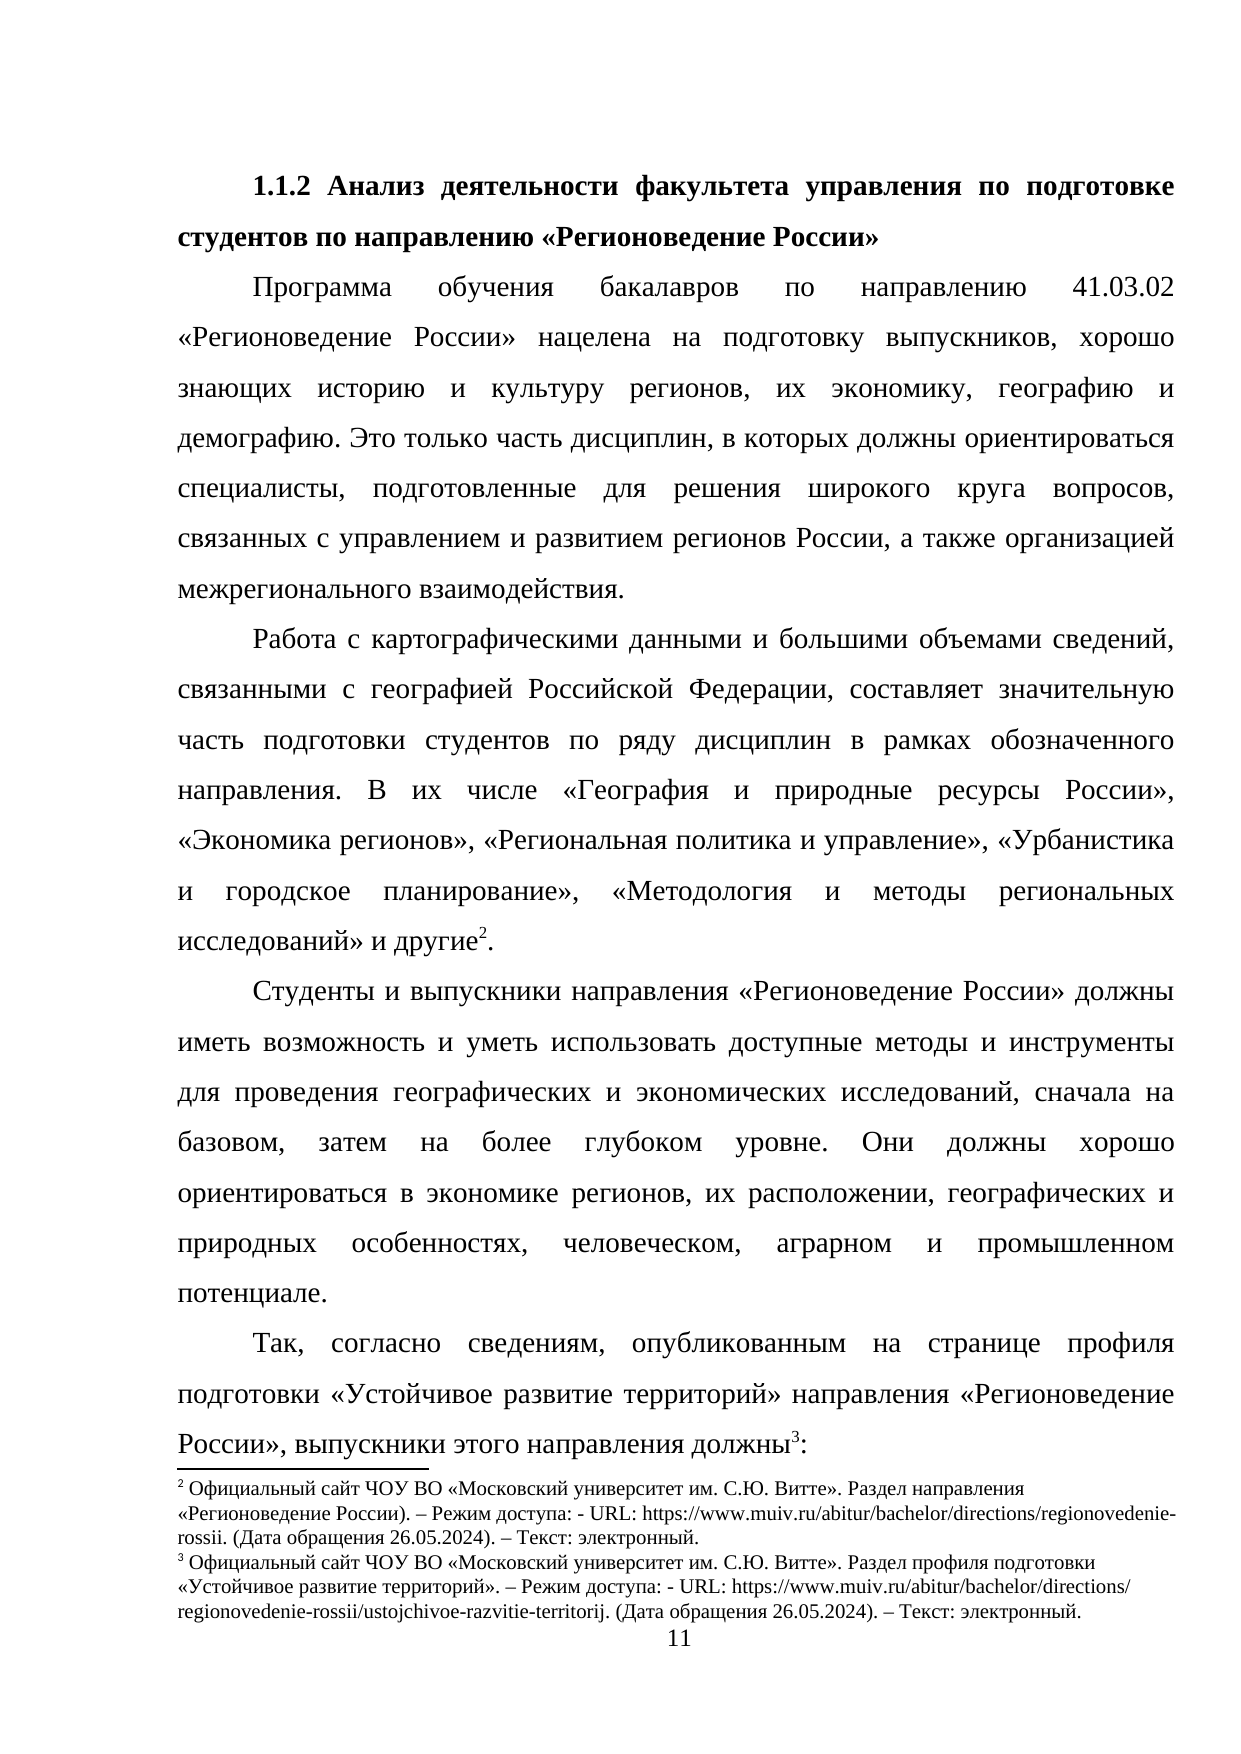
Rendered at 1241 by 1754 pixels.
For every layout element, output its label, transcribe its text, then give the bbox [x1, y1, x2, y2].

text Студенты и выпускники направления «Регионоведение России» должны иметь возможность и уметь использовать доступные методы и инструменты для проведения географических и экономических исследований, сначала на базовом, затем на более глубоком уровне. Они должны хорошо ориентироваться в экономике регионов, их расположении, географических и природных особенностях, человеческом, аграрном и промышленном потенциале. [177, 973, 1175, 1309]
subtitle 1.1.2 Анализ деятельности факультета управления по подготовке студентов по направлению «Регионоведение России» [177, 168, 1175, 252]
text Работа с картографическими данными и большими объемами сведений, связанными с географией Российской Федерации, составляет значительную часть подготовки студентов по ряду дисциплин в рамках обозначенного направления. В их числе «География и природные ресурсы России», «Экономика регионов», «Региональная политика и управление», «Урбанистика и городское планирование», «Методология и методы региональных исследований» и другие. [177, 621, 1175, 957]
text Программа обучения бакалавров по направлению 41.03.02 «Регионоведение России» нацелена на подготовку выпускников, хорошо знающих историю и культуру регионов, их экономику, географию и демографию. Это только часть дисциплин, в которых должны ориентироваться специалисты, подготовленные для решения широкого круга вопросов, связанных с управлением и развитием регионов России, а также организацией межрегионального взаимодействия. [177, 269, 1175, 604]
text Так, согласно сведениям, опубликованным на странице профиля подготовки «Устойчивое развитие территорий» направления «Регионоведение России», выпускники этого направления должны: [177, 1326, 1175, 1460]
